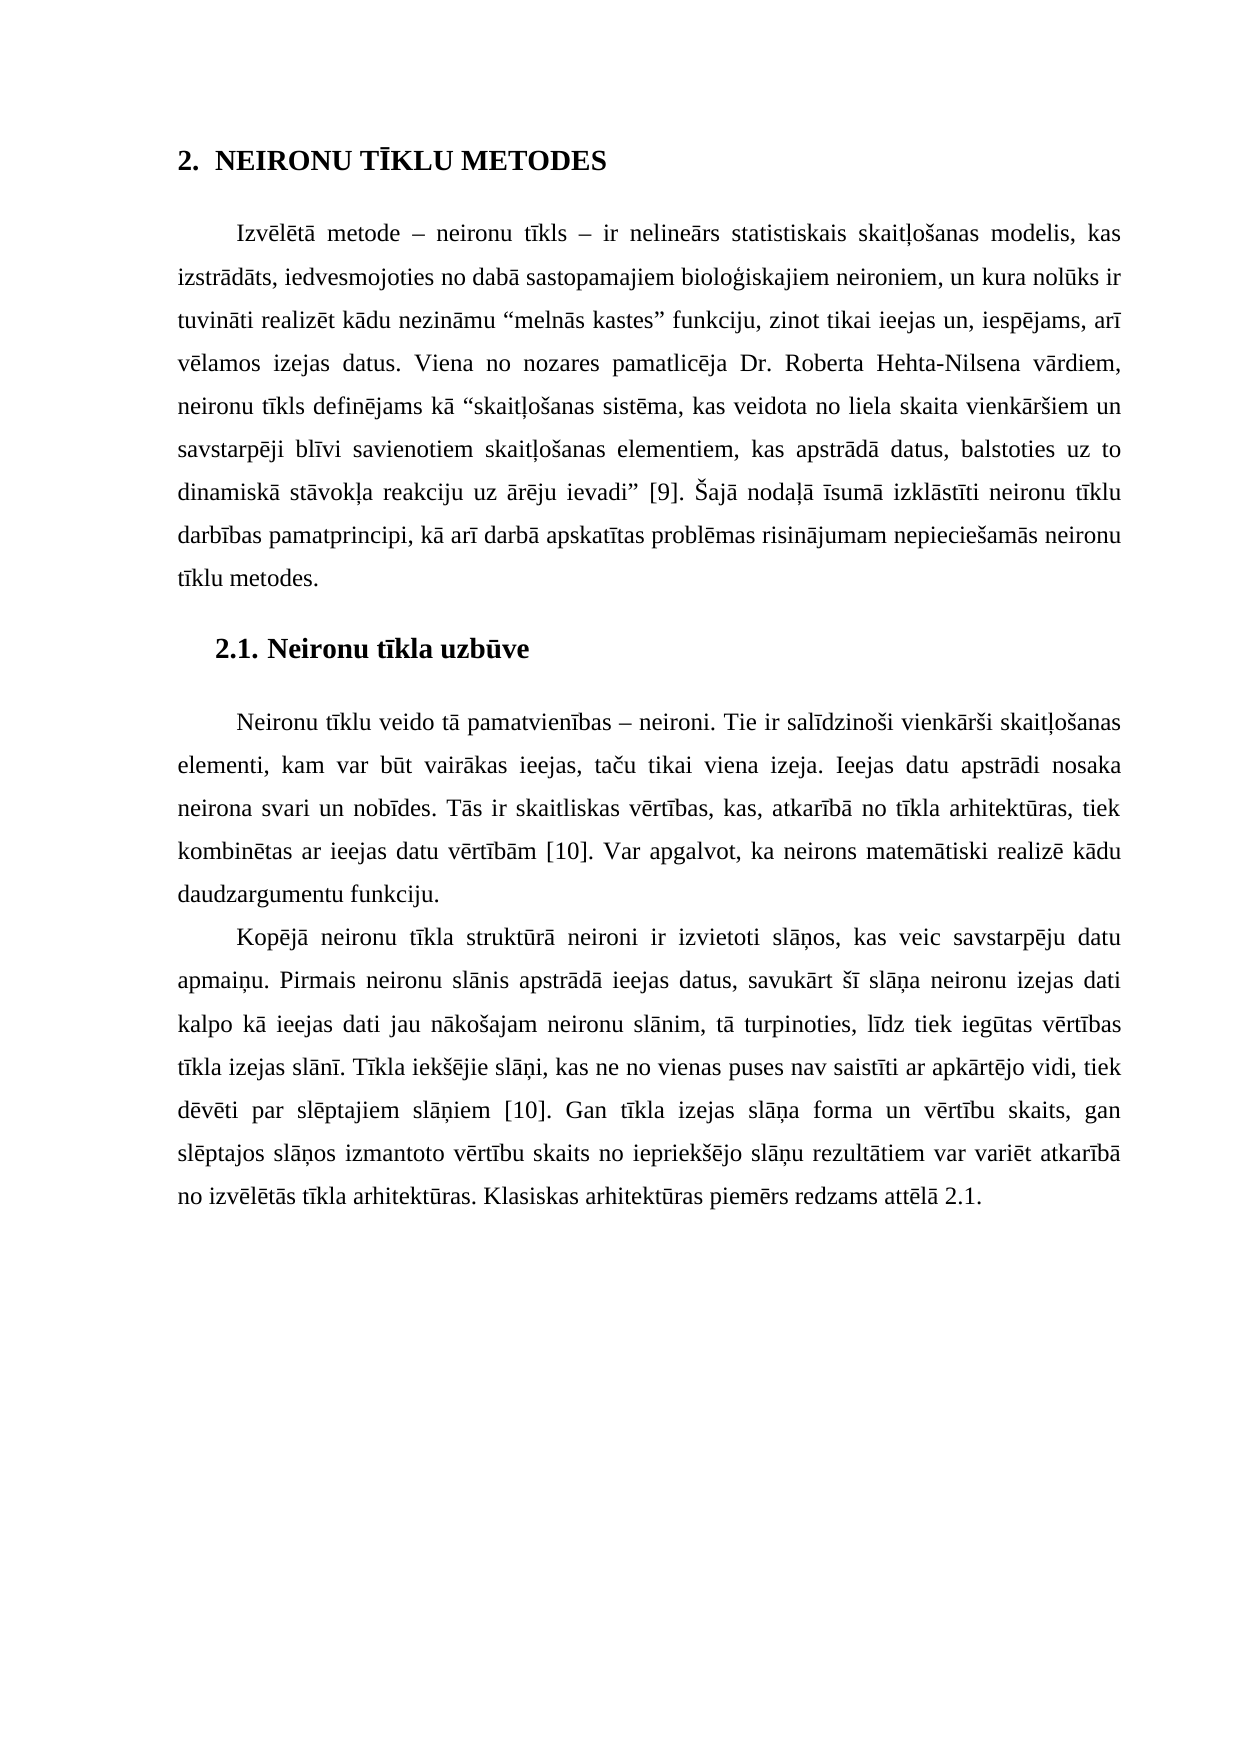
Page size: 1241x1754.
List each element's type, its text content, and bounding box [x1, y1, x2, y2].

subtitle Neironu tīkla uzbūve [215, 632, 1122, 665]
text Kopējā neironu tīkla struktūrā neironi ir izvietoti slāņos, kas veic savstarpēju datu apmaiņu. Pirmais neironu slānis apstrādā ieejas datus, savukārt šī slāņa neironu izejas dati kalpo kā ieejas dati jau nākošajam neironu slānim, tā turpinoties, līdz tiek iegūtas vērtības tīkla izejas slānī. Tīkla iekšējie slāņi, kas ne no vienas puses nav saistīti ar apkārtējo vidi, tiek dēvēti par slēptajiem slāņiem. Gan tīkla izejas slāņa forma un vērtību skaits, gan slēptajos slāņos izmantoto vērtību skaits no iepriekšējo slāņu rezultātiem var variēt atkarībā no izvēlētās tīkla arhitektūras. Klasiskas arhitektūras piemērs redzams attēlā 2.1. [177, 922, 1122, 1210]
text Izvēlētā metode – neironu tīkls – ir nelineārs statistiskais skaitļošanas modelis, kas izstrādāts, iedvesmojoties no dabā sastopamajiem bioloģiskajiem neironiem, un kura nolūks ir tuvināti realizēt kādu nezināmu “melnās kastes” funkciju, zinot tikai ieejas un, iespējams, arī vēlamos izejas datus. Viena no nozares pamatlicēja Dr. Roberta Hehta-Nilsena vārdiem, neironu tīkls definējams kā “skaitļošanas sistēma, kas veidota no liela skaita vienkāršiem un savstarpēji blīvi savienotiem skaitļošanas elementiem, kas apstrādā datus, balstoties uz to dinamiskā stāvokļa reakciju uz ārēju ievadi”. Šajā nodaļā īsumā izklāstīti neironu tīklu darbības pamatprincipi, kā arī darbā apskatītas problēmas risinājumam nepieciešamās neironu tīklu metodes. [177, 218, 1122, 592]
subtitle Neironu tīklu metodes [177, 143, 1122, 177]
text Neironu tīklu veido tā pamatvienības – neironi. Tie ir salīdzinoši vienkārši skaitļošanas elementi, kam var būt vairākas ieejas, taču tikai viena izeja. Ieejas datu apstrādi nosaka neirona svari un nobīdes. Tās ir skaitliskas vērtības, kas, atkarībā no tīkla arhitektūras, tiek kombinētas ar ieejas datu vērtībām. Var apgalvot, ka neirons matemātiski realizē kādu daudzargumentu funkciju. [177, 707, 1122, 908]
